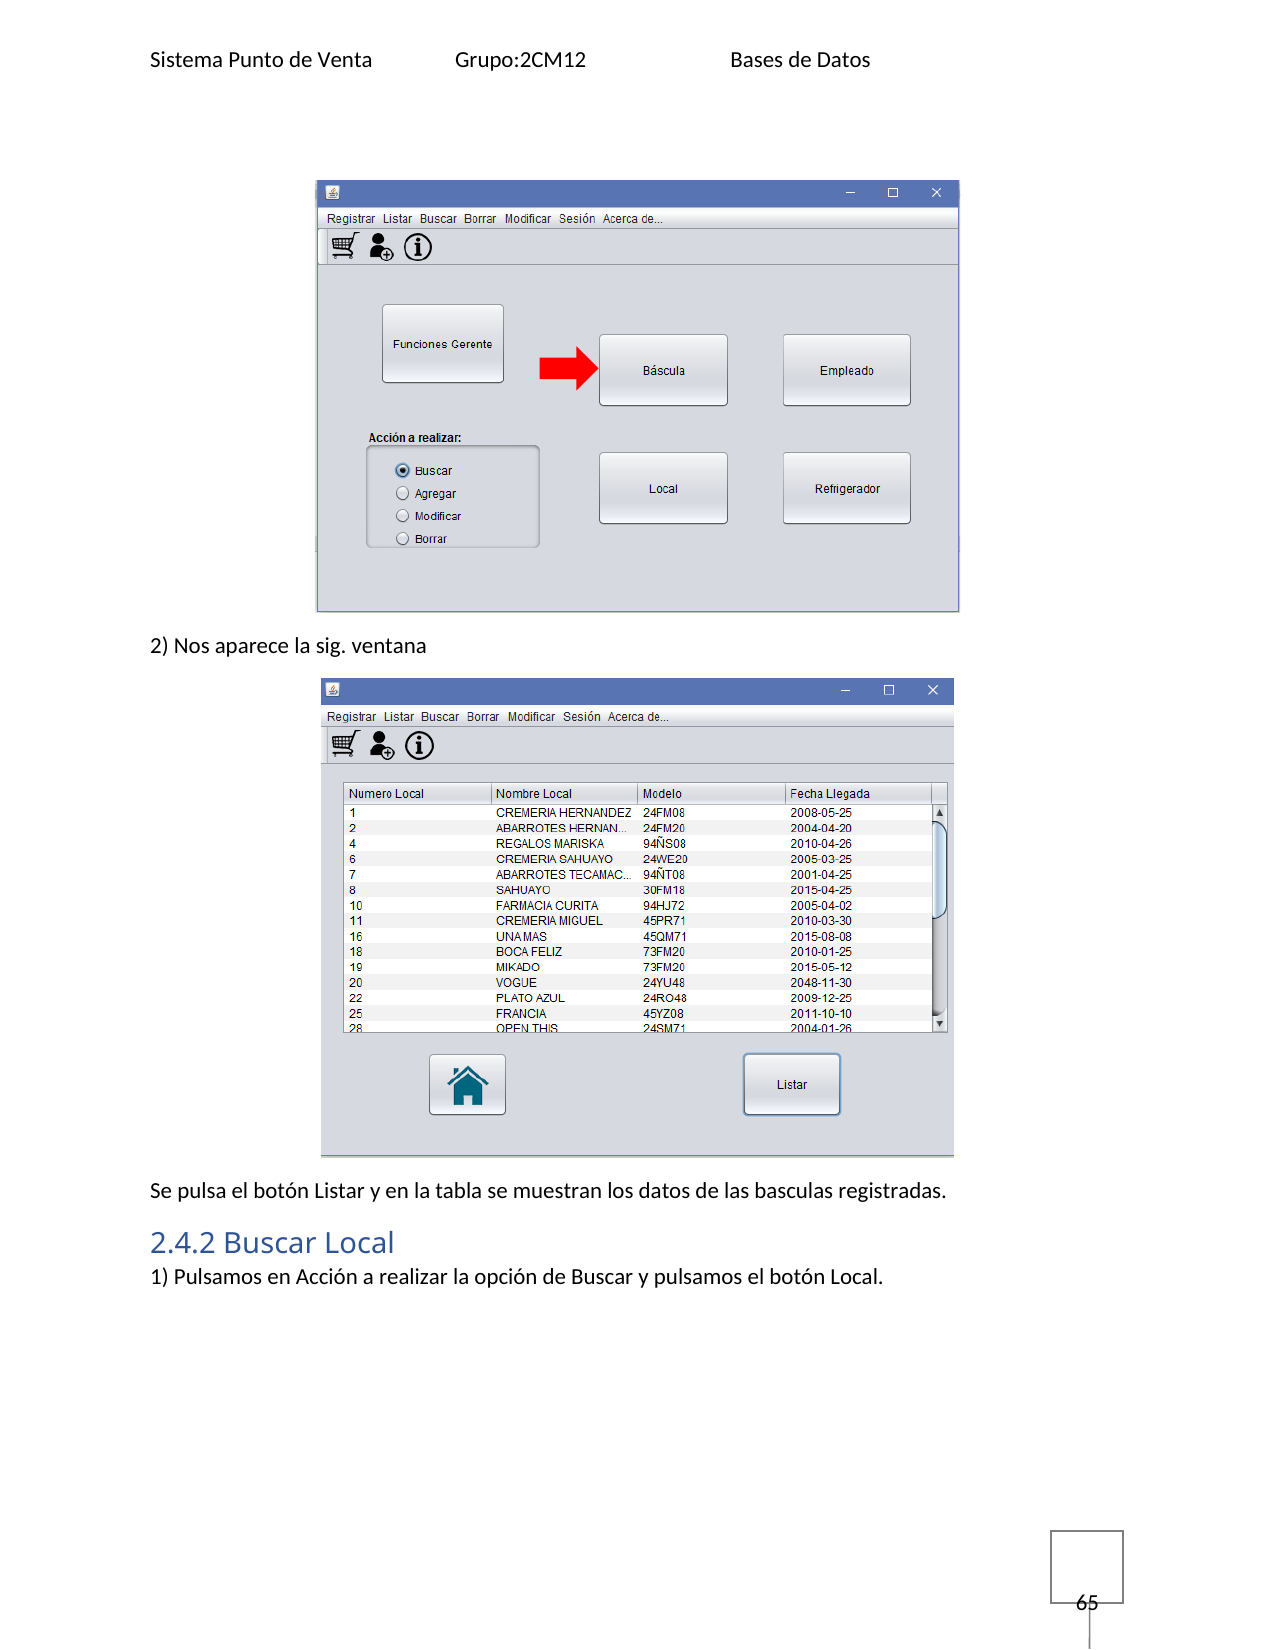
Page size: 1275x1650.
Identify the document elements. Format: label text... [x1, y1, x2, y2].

text Se pulsa el botón Listar y en la tabla se muestran los datos de las basculas registradas. [150, 1176, 1125, 1204]
picture [314, 180, 961, 613]
text 1) Pulsamos en Acción a realizar la opción de Buscar y pulsamos el botón Local. [150, 1262, 1125, 1291]
picture [321, 678, 954, 1158]
subtitle 2.4.2 Buscar Local [150, 1223, 1125, 1262]
text 2) Nos aparece la sig. ventana [150, 631, 1125, 659]
